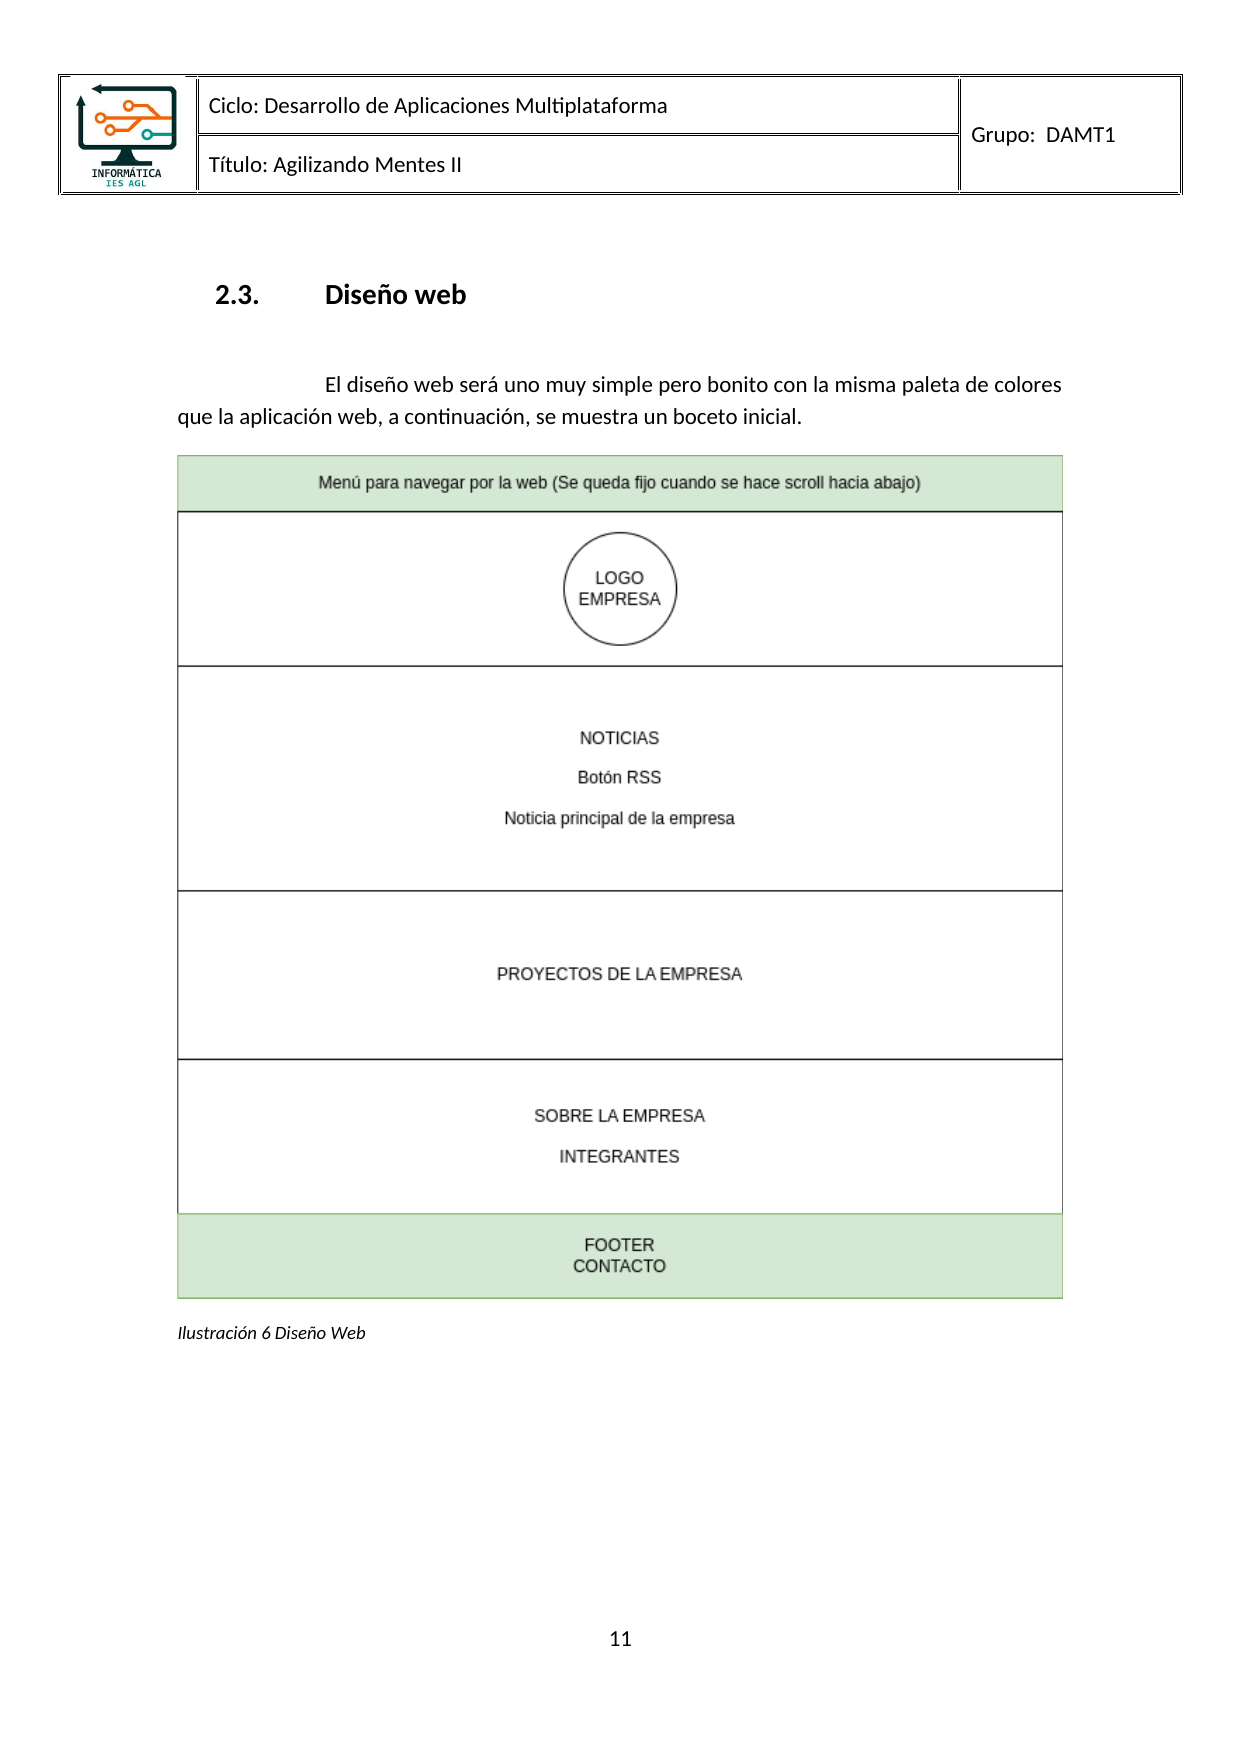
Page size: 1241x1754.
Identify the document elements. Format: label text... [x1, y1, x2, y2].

text El diseño web será uno muy simple pero bonito con la misma paleta de colores que la aplicación web, a continuación, se muestra un boceto inicial. [177, 370, 1063, 430]
picture [70, 76, 186, 192]
picture [177, 455, 1063, 1299]
subtitle Diseño web [215, 276, 1063, 312]
